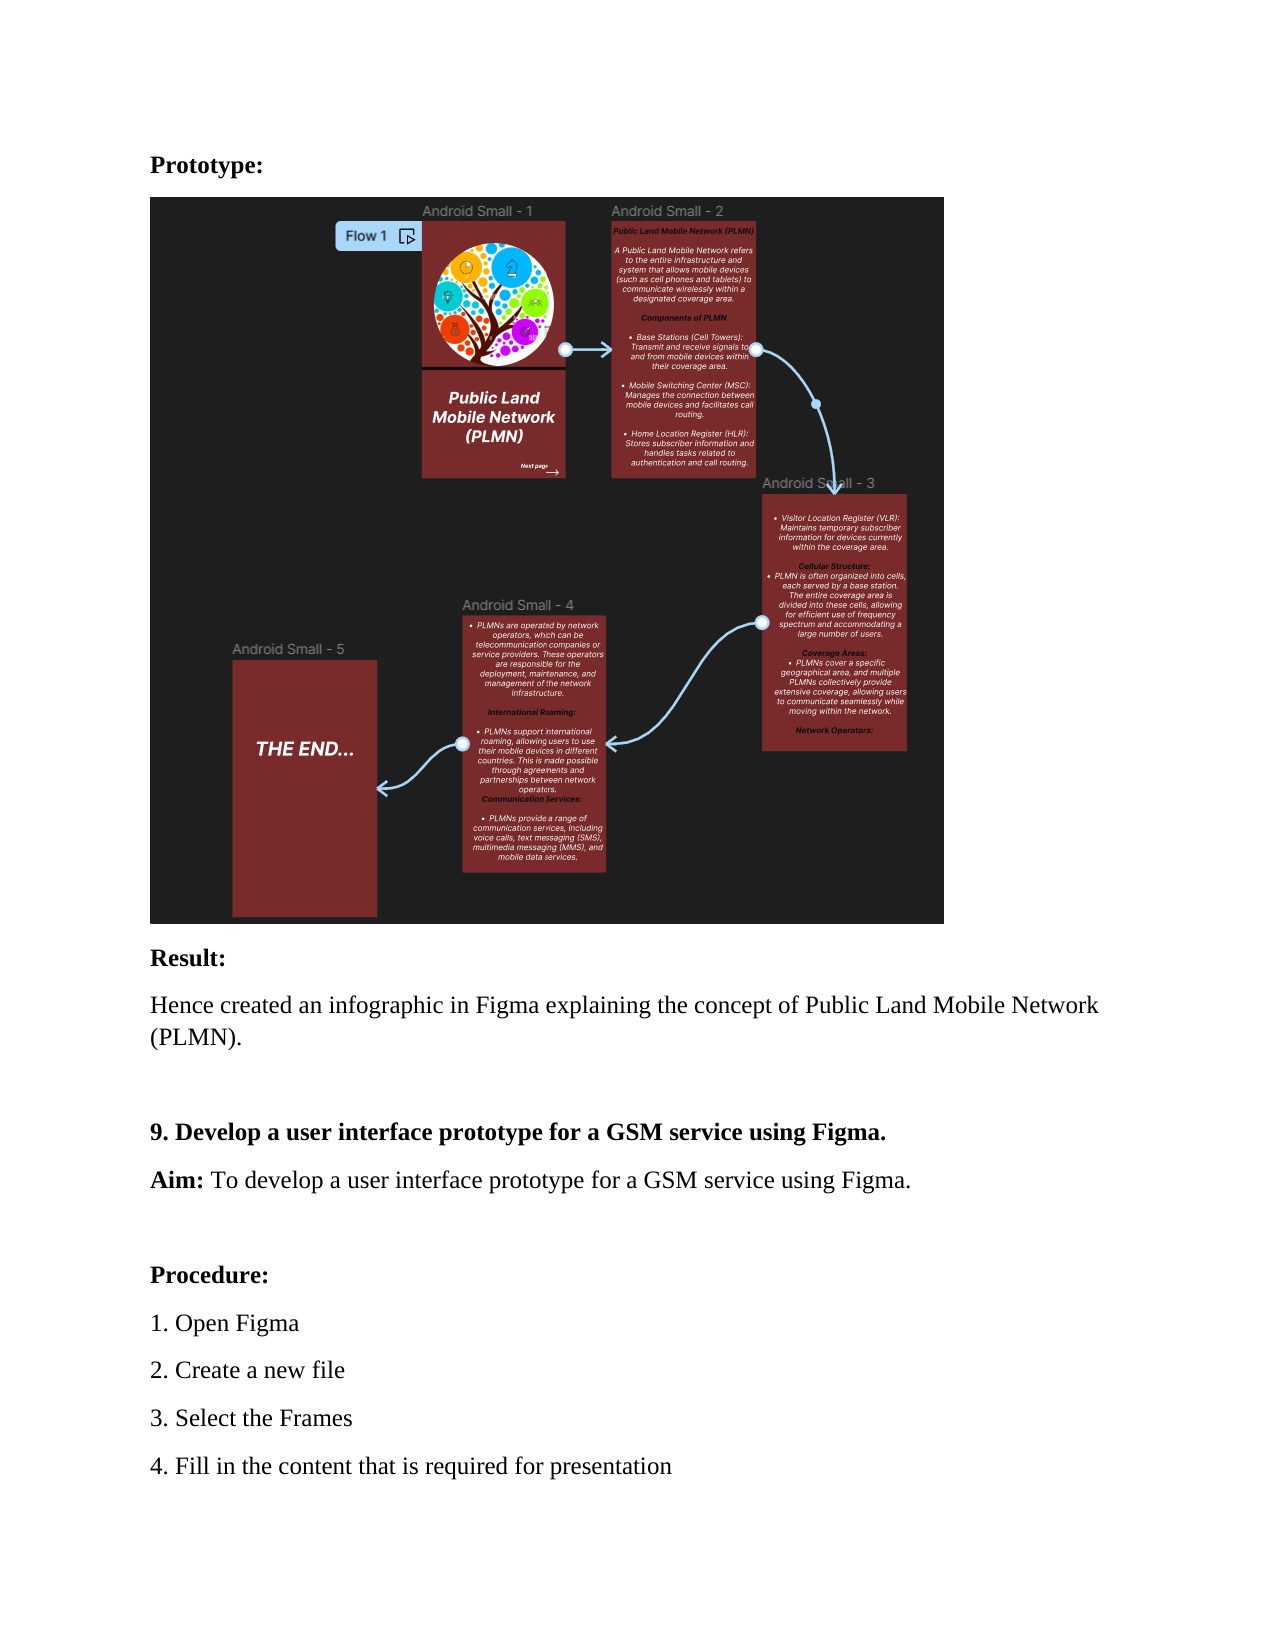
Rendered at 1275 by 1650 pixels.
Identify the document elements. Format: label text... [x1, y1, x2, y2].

text Result: [150, 943, 1125, 972]
text Prototype: [150, 150, 1125, 179]
text Hence created an infographic in Figma explaining the concept of Public Land Mobile Network (PLMN). [150, 991, 1125, 1050]
text 2. Create a new file [150, 1356, 1125, 1384]
text 1. Open Figma [150, 1308, 1125, 1337]
text 9. Develop a user interface prototype for a GSM service using Figma. [150, 1117, 1125, 1146]
picture [150, 197, 944, 924]
text Aim: To develop a user interface prototype for a GSM service using Figma. [150, 1165, 1125, 1193]
text Procedure: [150, 1260, 1125, 1289]
text 4. Fill in the content that is required for presentation [150, 1451, 1125, 1480]
text 3. Select the Frames [150, 1403, 1125, 1432]
